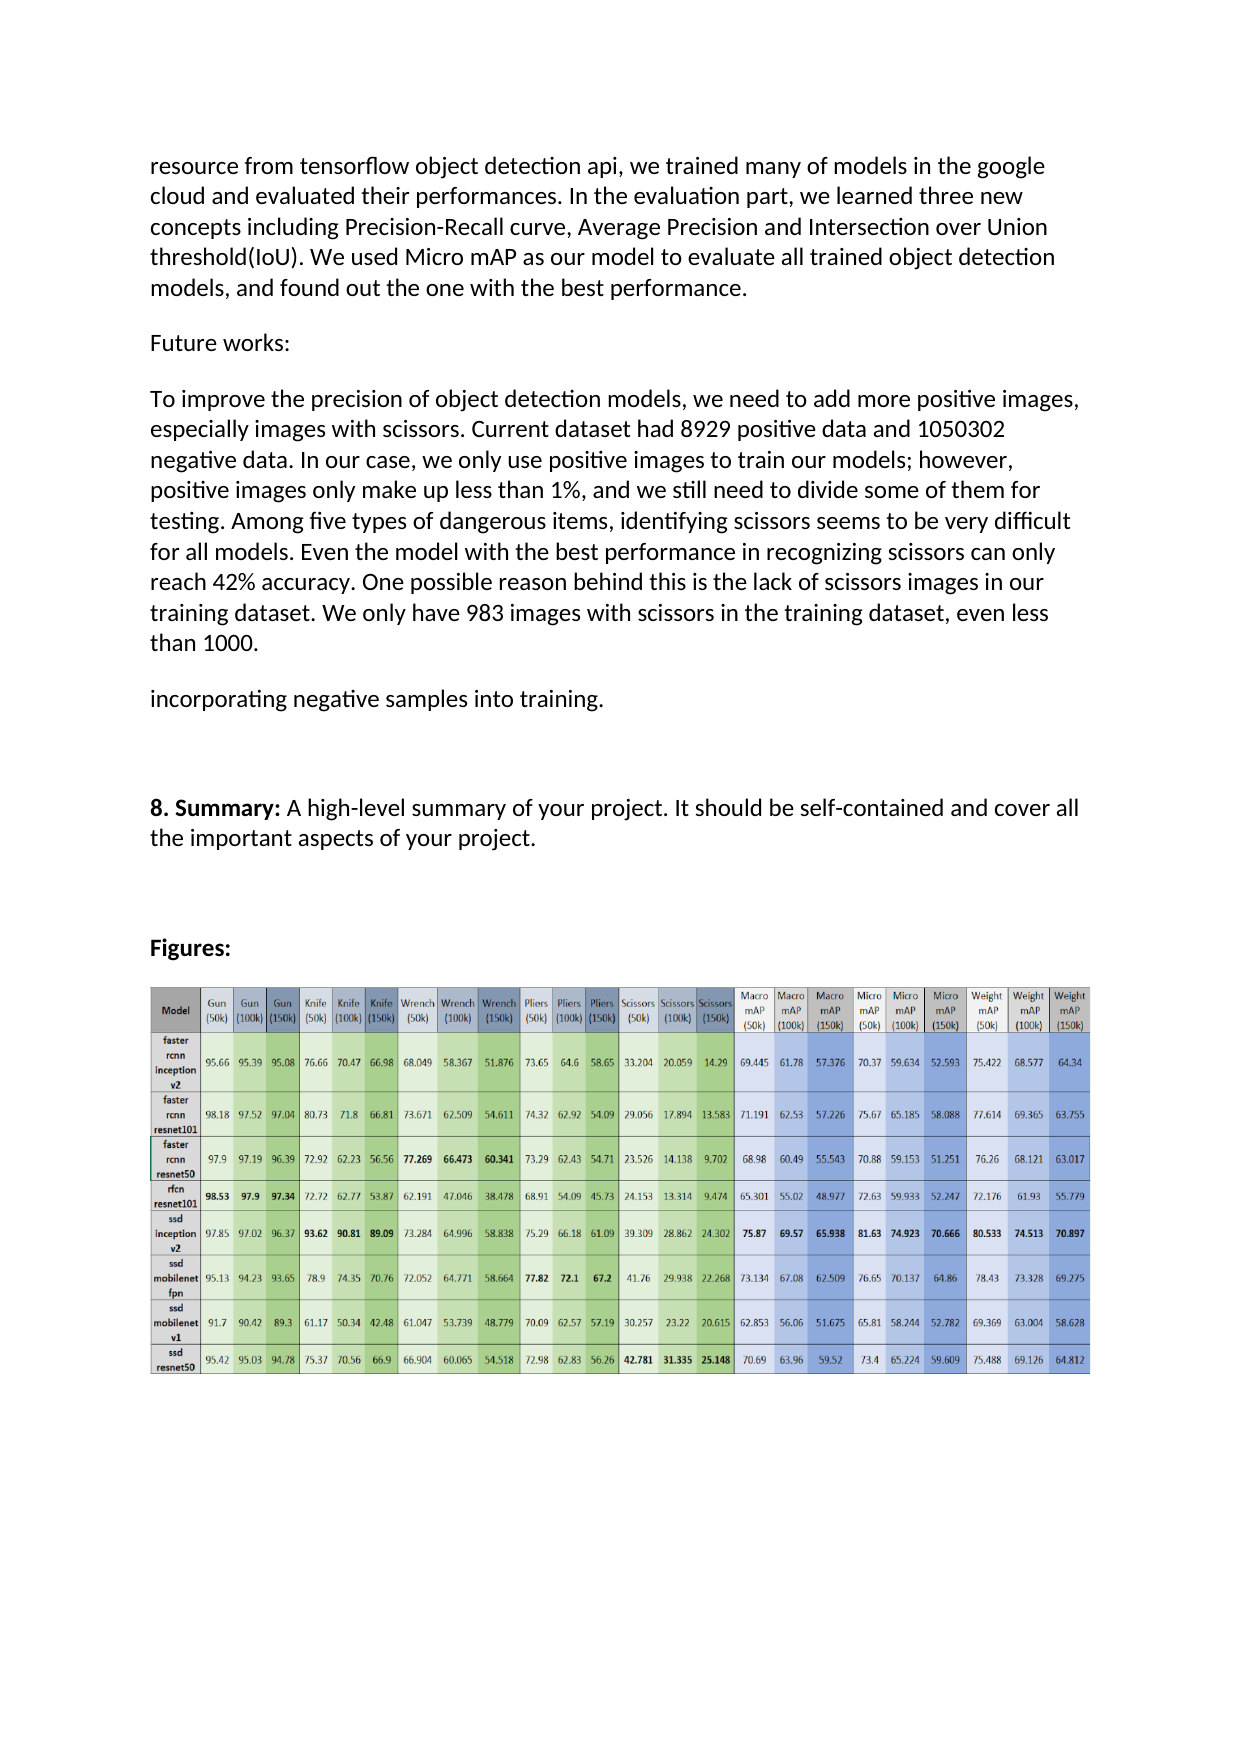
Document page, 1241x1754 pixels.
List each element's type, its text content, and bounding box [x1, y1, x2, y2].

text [150, 150, 1090, 303]
text 8. Summary: A high-level summary of your project. It should be self-contained and cover all the important aspects of your project. [150, 792, 1090, 853]
text Figures: [150, 932, 1090, 962]
text Future works: [150, 328, 1090, 358]
text incorporating negative samples into training. [150, 683, 1090, 713]
picture [150, 987, 1091, 1374]
text To improve the precision of object detection models, we need to add more positive images, especially images with scissors. Current dataset had 8929 positive data and 1050302 negative data. In our case, we only use positive images to train our models; however, positive images only make up less than 1%, and we still need to divide some of them for testing. Among five types of dangerous items, identifying scissors seems to be very difficult for all models. Even the model with the best performance in recognizing scissors can only reach 42% accuracy. One possible reason behind this is the lack of scissors images in our training dataset. We only have 983 images with scissors in the training dataset, even less than 1000. [150, 383, 1090, 658]
